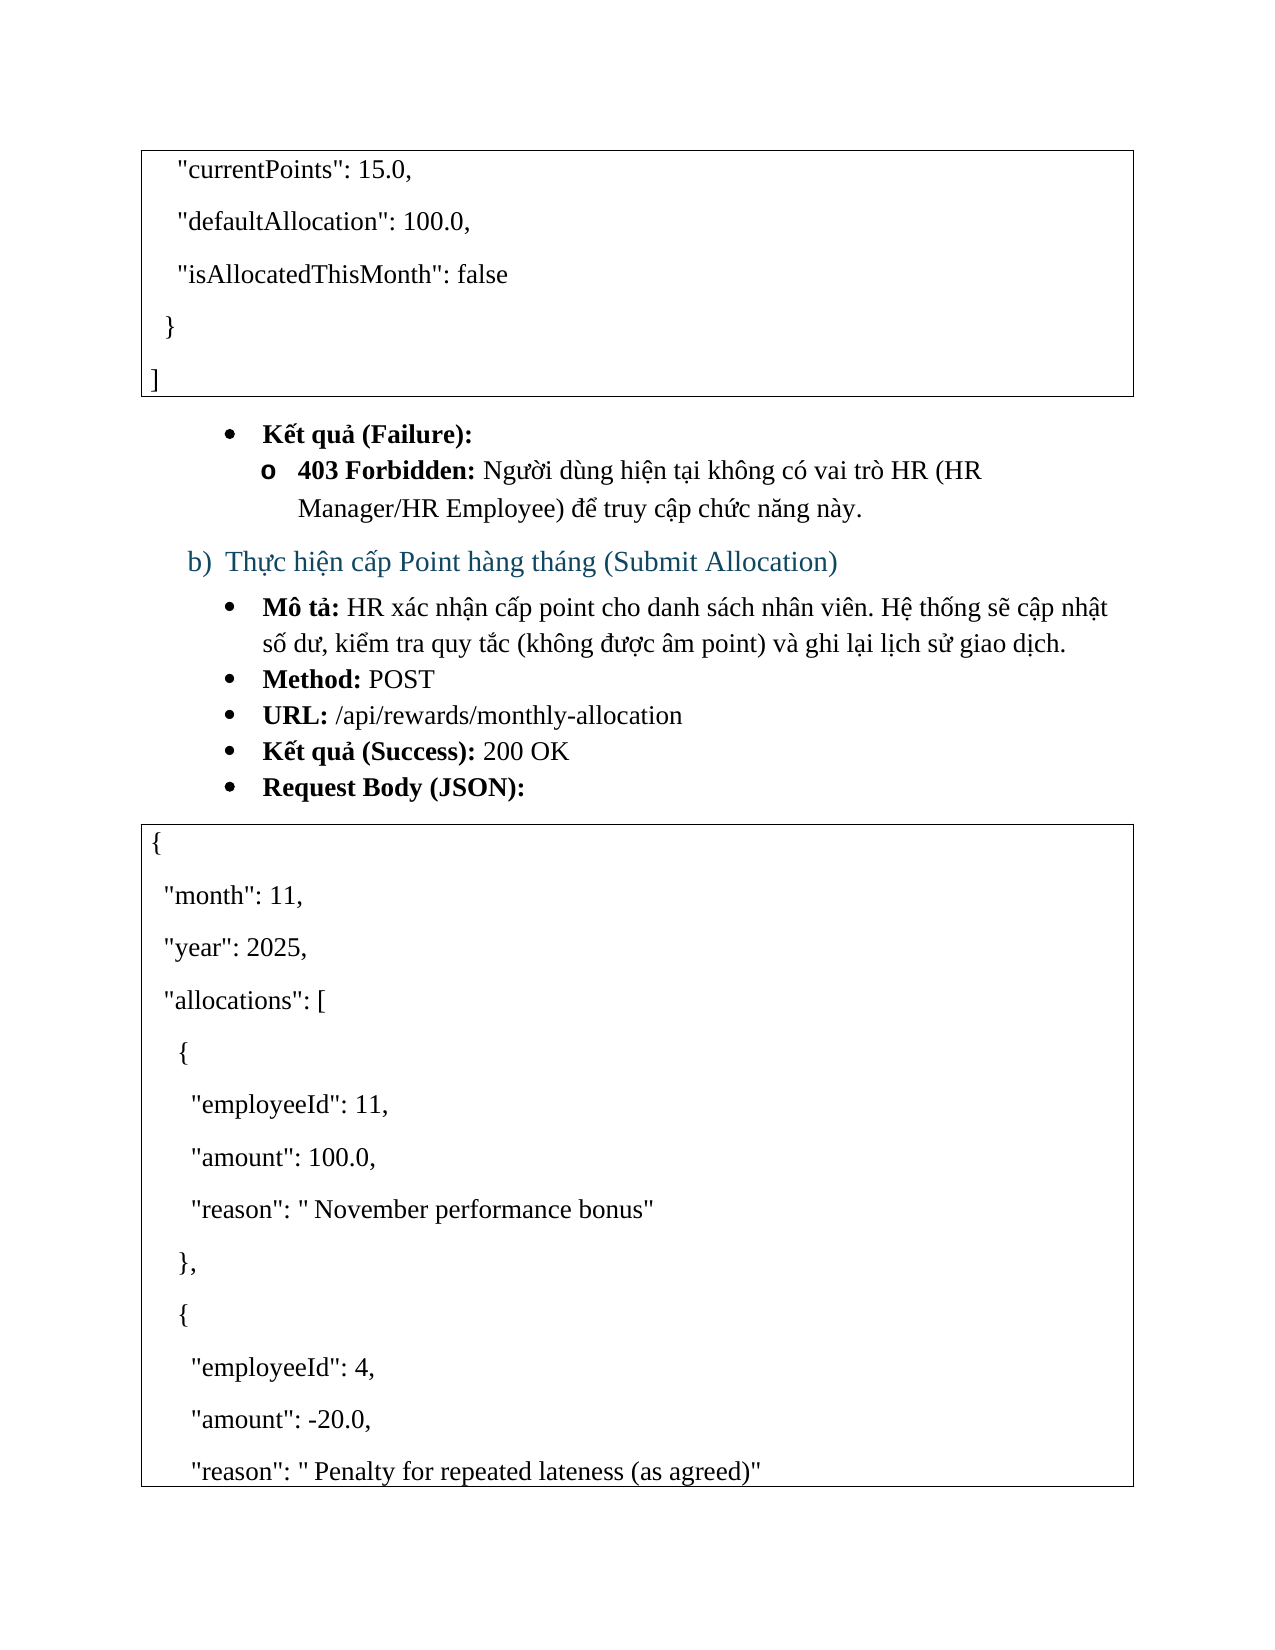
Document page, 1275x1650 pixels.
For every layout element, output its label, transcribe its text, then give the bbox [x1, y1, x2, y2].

text "reason": " November performance bonus" [142, 1190, 1133, 1224]
list Kết quả (Success): 200 OK [225, 735, 1125, 766]
text "defaultAllocation": 100.0, [142, 202, 1133, 237]
text "allocations": [ [142, 981, 1133, 1015]
list Kết quả (Failure): [225, 418, 1125, 449]
text "amount": 100.0, [142, 1138, 1133, 1172]
text ] [142, 359, 1133, 396]
text "year": 2025, [142, 928, 1133, 962]
text "month": 11, [142, 876, 1133, 910]
text { [142, 1033, 1133, 1067]
text "currentPoints": 15.0, [142, 151, 1133, 184]
text "employeeId": 4, [142, 1348, 1133, 1382]
list Mô tả: HR xác nhận cấp point cho danh sách nhân viên. Hệ thống sẽ cập nhật số dư, kiểm tra quy tắc (không được âm point) và ghi lại lịch sử giao dịch. [225, 591, 1125, 658]
text "employeeId": 11, [142, 1085, 1133, 1120]
subtitle Thực hiện cấp Point hàng tháng (Submit Allocation) [187, 544, 1125, 578]
list URL: /api/rewards/monthly-allocation [225, 699, 1125, 730]
text "reason": " Penalty for repeated lateness (as agreed)" [142, 1452, 1133, 1486]
list Request Body (JSON): [225, 771, 1125, 802]
text "amount": -20.0, [142, 1400, 1133, 1434]
text { [142, 1295, 1133, 1329]
text "isAllocatedThisMonth": false [142, 255, 1133, 289]
text }, [142, 1243, 1133, 1277]
text } [142, 307, 1133, 341]
text { [142, 825, 1133, 858]
list Method: POST [225, 663, 1125, 694]
list 403 Forbidden: Người dùng hiện tại không có vai trò HR (HR Manager/HR Employee) để truy cập chức năng này. [260, 454, 1125, 523]
